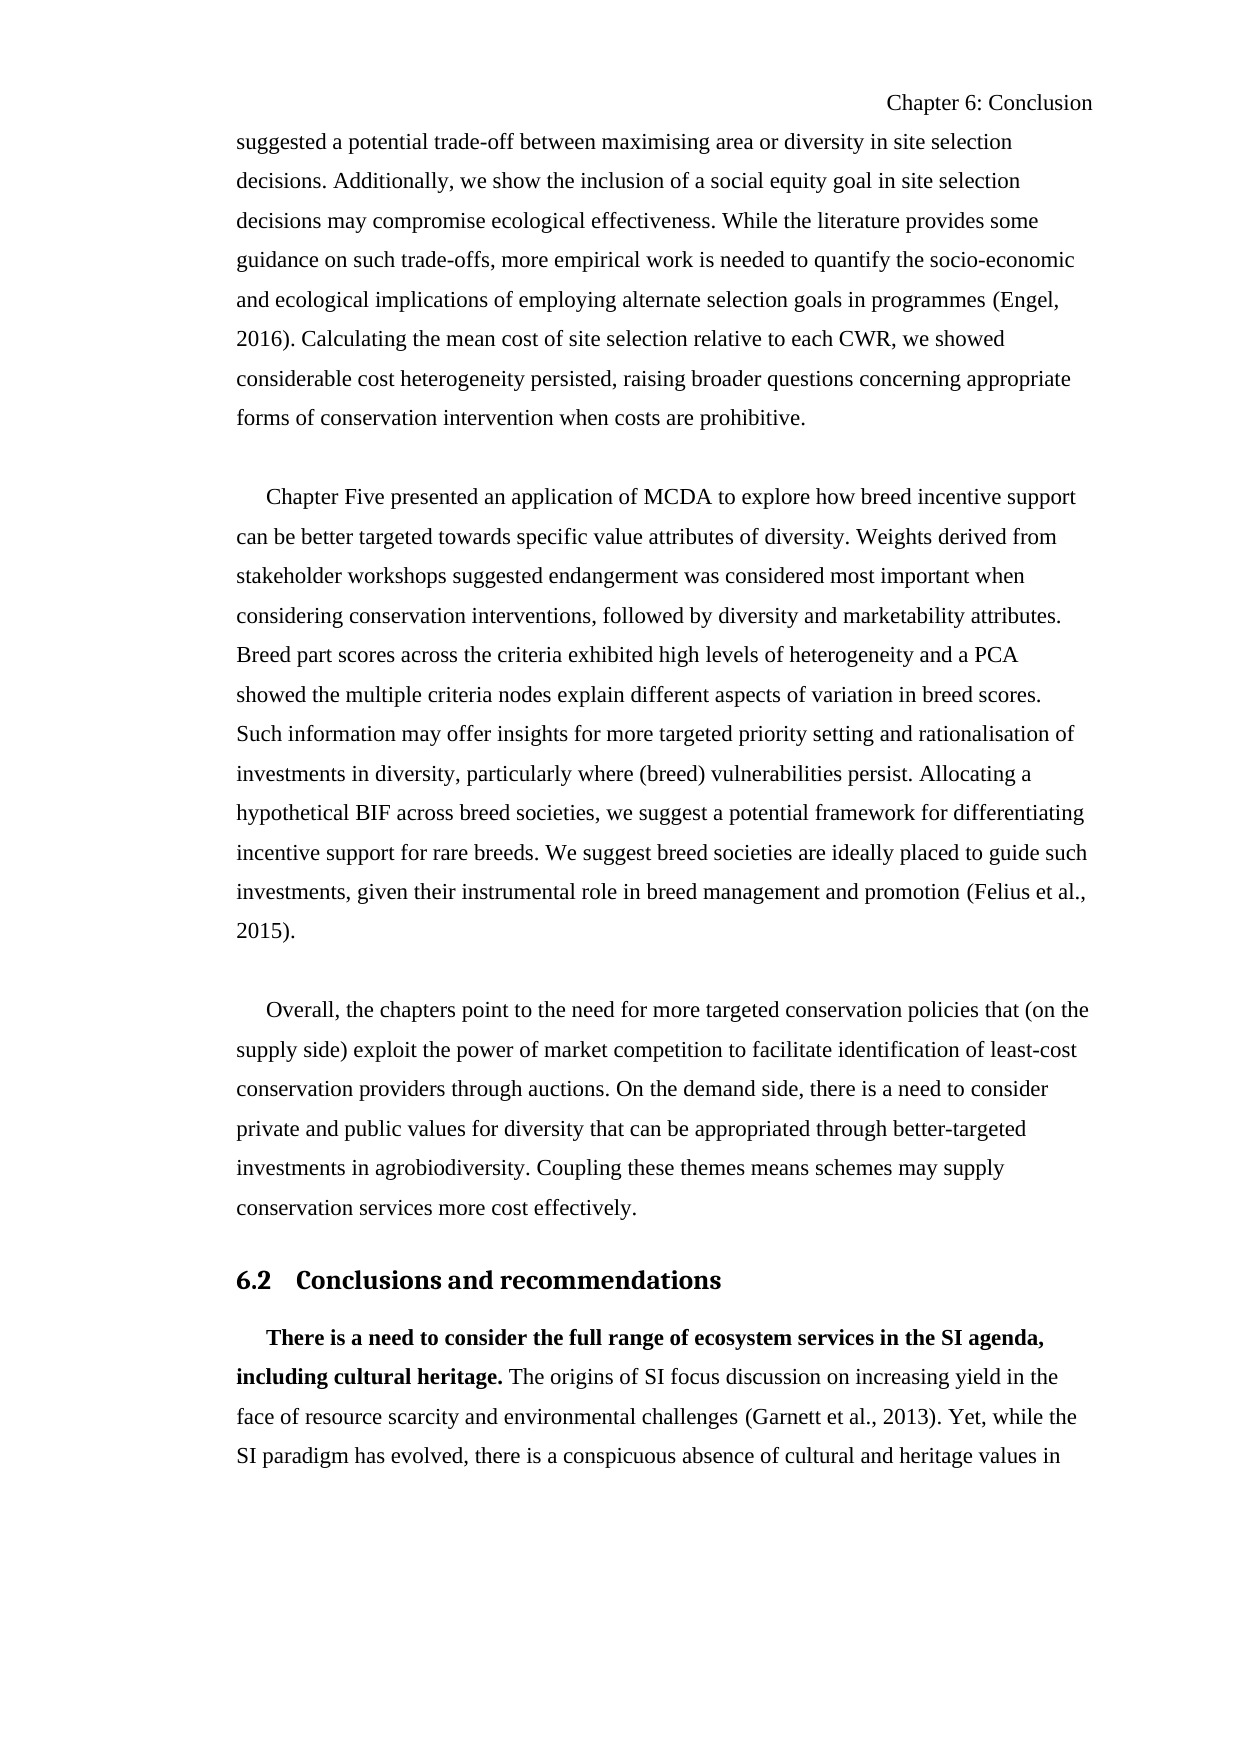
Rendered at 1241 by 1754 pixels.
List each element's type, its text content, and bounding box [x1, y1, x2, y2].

text Overall, the chapters point to the need for more targeted conservation policies that (on the supply side) exploit the power of market competition to facilitate identification of least-cost conservation providers through auctions. On the demand side, there is a need to consider private and public values for diversity that can be appropriated through better-targeted investments in agrobiodiversity. Coupling these themes means schemes may supply conservation services more cost effectively. [236, 997, 1092, 1220]
subtitle Conclusions and recommendations [236, 1265, 1092, 1296]
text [236, 128, 1092, 431]
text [236, 1324, 1092, 1469]
text Chapter Five presented an application of MCDA to explore how breed incentive support can be better targeted towards specific value attributes of diversity. Weights derived from stakeholder workshops suggested endangerment was considered most important when considering conservation interventions, followed by diversity and marketability attributes. Breed part scores across the criteria exhibited high levels of heterogeneity and a PCA showed the multiple criteria nodes explain different aspects of variation in breed scores. Such information may offer insights for more targeted priority setting and rationalisation of investments in diversity, particularly where (breed) vulnerabilities persist. Allocating a hypothetical BIF across breed societies, we suggest a potential framework for differentiating incentive support for rare breeds. We suggest breed societies are ideally placed to guide such investments, given their instrumental role in breed management and promotion (Felius et al., 2015). [236, 483, 1092, 944]
